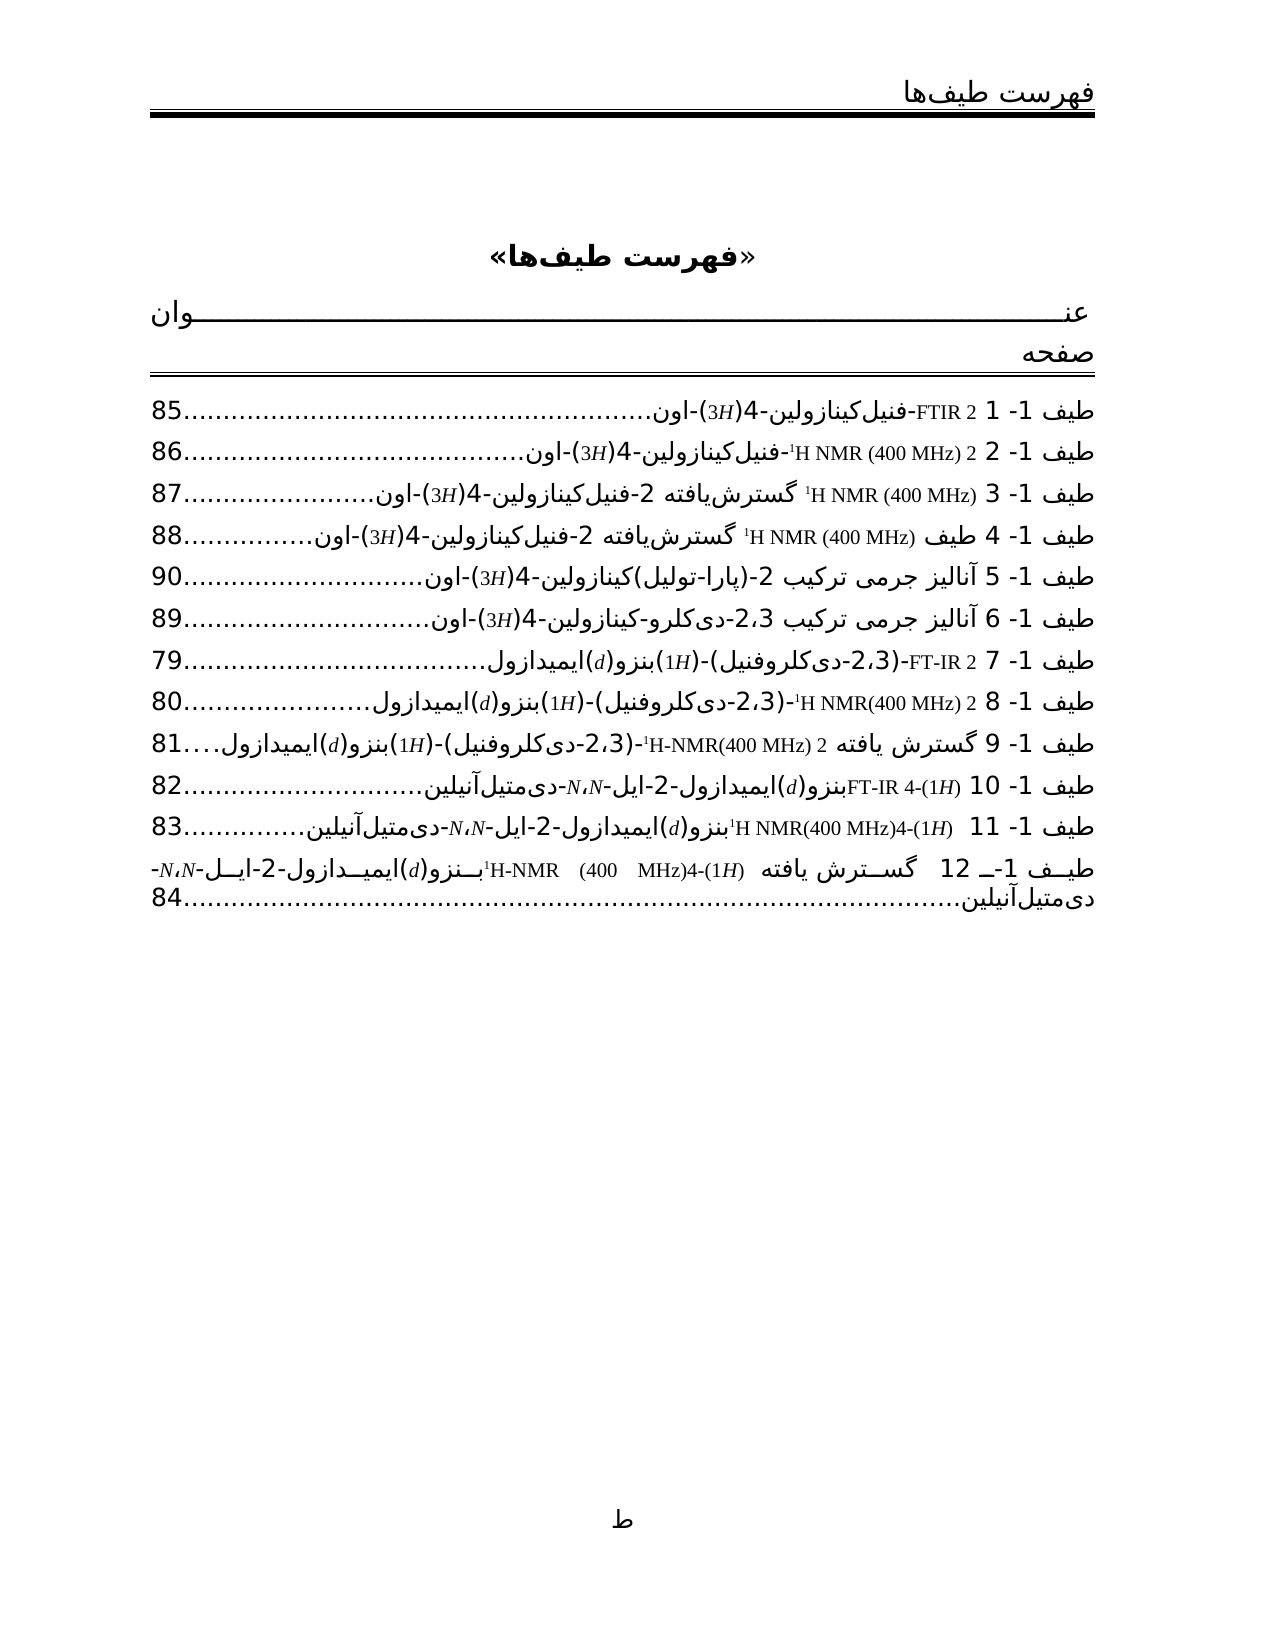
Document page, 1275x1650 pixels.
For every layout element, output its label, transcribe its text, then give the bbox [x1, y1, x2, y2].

text طیف 1- 5 آنالیز جرمی ترکیب 2-(پارا-تولیل)کینازولین-4(3H)-اون 90 [150, 562, 1095, 592]
text طیف 1- 1 FTIR 2-فنیل‌کینازولین-4(3H)-اون 85 [150, 396, 1095, 425]
text طیف 1- 6 آنالیز جرمی ترکیب 2،3-دی‌کلرو-کینازولین-4(3H)-اون 89 [150, 604, 1095, 633]
text طیف 1- 9 گسترش یافته 1H-NMR(400 MHz) 2-(2،3-دی‌کلرو‌فنیل)-(1H)بنزو(d)‌ایمیدازول 81 [150, 729, 1095, 758]
text طیف 1- 12 گسترش یافته 1H-NMR (400 MHz)4-(1H)بنزو(d)ایمیدازول-2-ایل-N،N-دی‌متیل‌آنیلین 84 [150, 854, 1095, 912]
text طیف 1- 10 FT-IR 4-(1H)بنزو(d)ایمیدازول-2-ایل-N،N-دی‌متیل‌آنیلین 82 [150, 771, 1095, 800]
text طیف 1- 8 1H NMR(400 MHz) 2-(2،3-دی‌کلرو‌فنیل)-(1H)بنزو(d)‌ایمیدازول 80 [150, 687, 1095, 717]
text عنوان صفحه [150, 295, 1095, 372]
text طیف 1- 7 FT-IR 2-(2،3-دی‌کلرو‌فنیل)-(1H)بنزو(d)‌ایمیدازول 79 [150, 646, 1095, 675]
text طیف 1- 4 طیف 1H NMR (400 MHz) گسترش‌یافته 2-فنیل‌کینازولین-4(3H)-اون 88 [150, 521, 1095, 550]
text طیف 1- 11 1H NMR(400 MHz)4-(1H)بنزو(d)ایمیدازول-2-ایل-N،N-دی‌متیل‌آنیلین 83 [150, 812, 1095, 842]
text طیف 1- 3 1H NMR (400 MHz) گسترش‌یافته 2-فنیل‌کینازولین-4(3H)-اون 87 [150, 479, 1095, 508]
text «فهرست طیف‌ها» [150, 239, 1095, 273]
text طیف 1- 2 1H NMR (400 MHz) 2-فنیل‌کینازولین-4(3H)-اون 86 [150, 437, 1095, 467]
